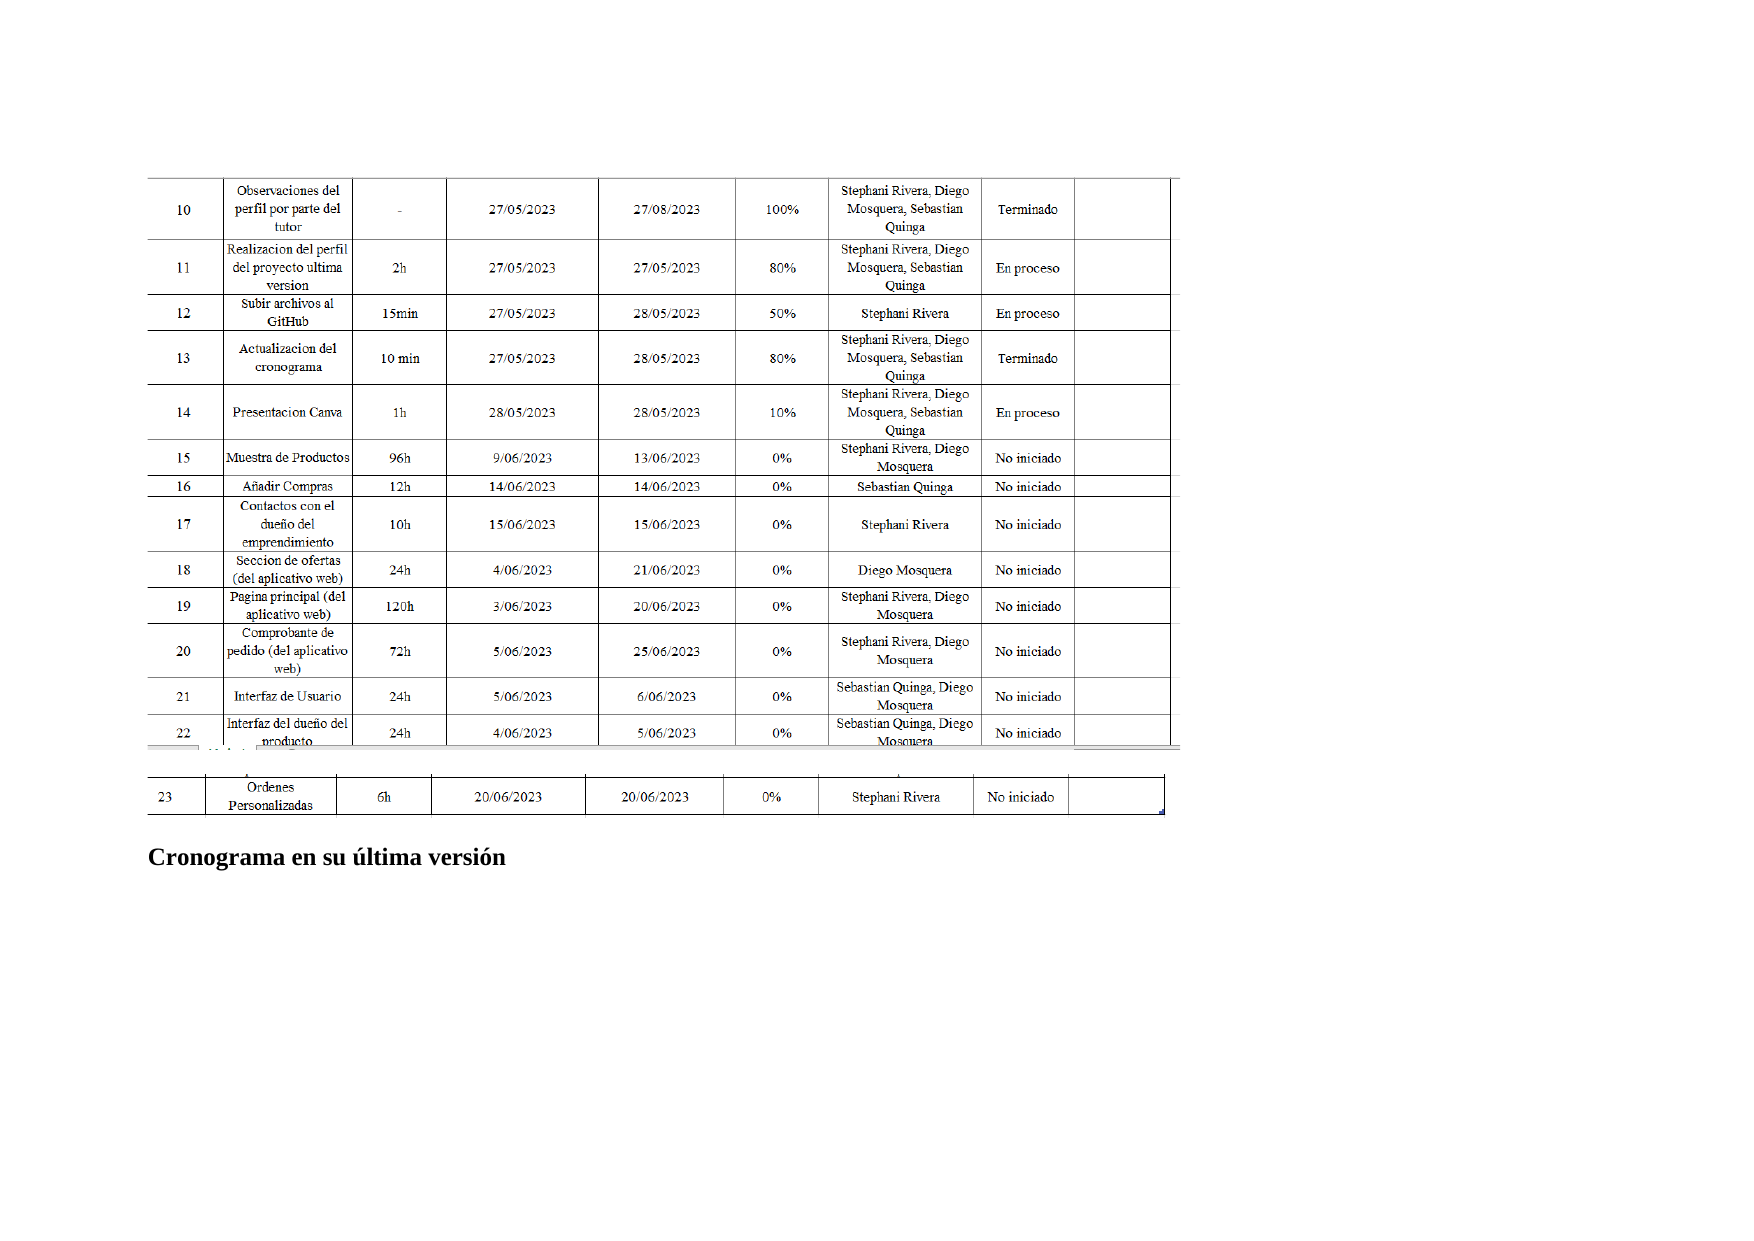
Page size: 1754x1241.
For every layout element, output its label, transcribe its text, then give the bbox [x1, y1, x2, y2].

text Cronograma en su última versión [148, 842, 1606, 871]
picture [147, 177, 1180, 750]
picture [147, 774, 1167, 818]
